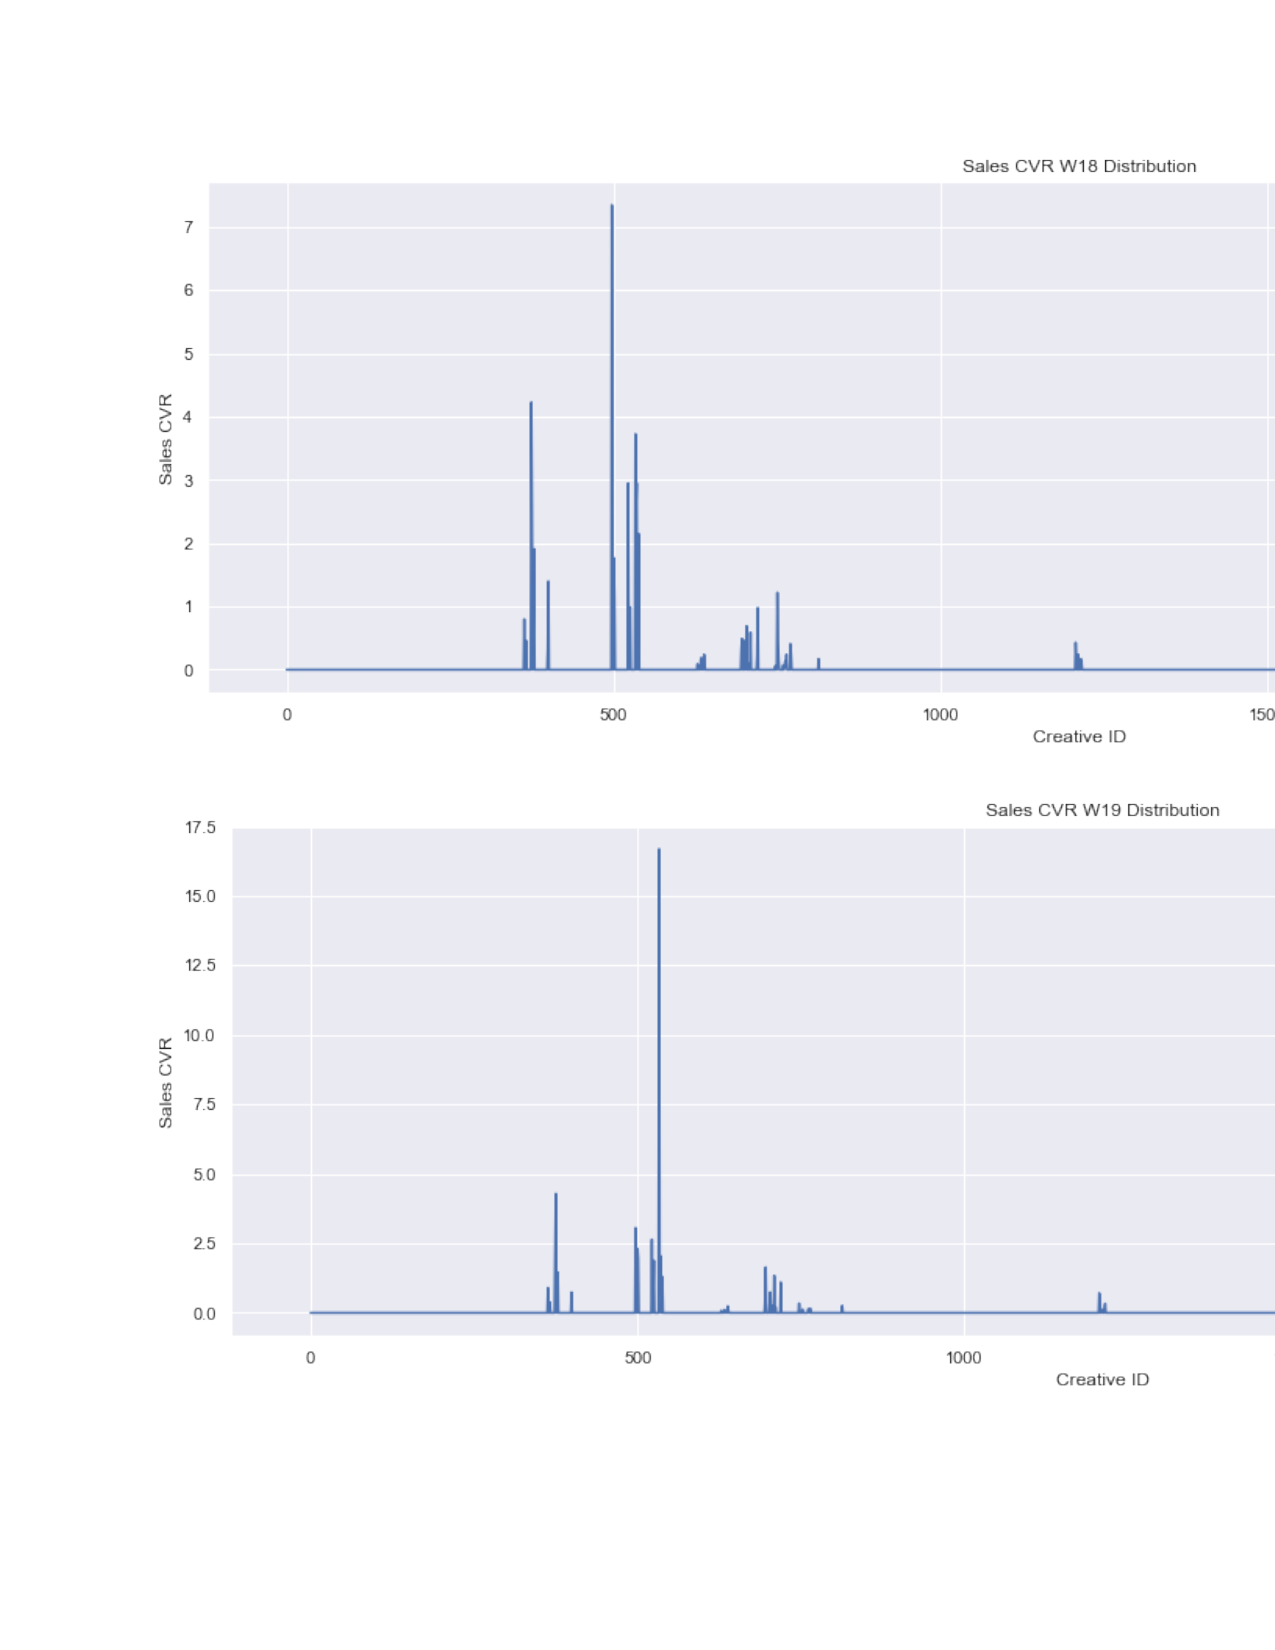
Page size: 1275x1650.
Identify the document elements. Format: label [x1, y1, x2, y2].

picture [150, 150, 1275, 757]
picture [150, 793, 1275, 1400]
